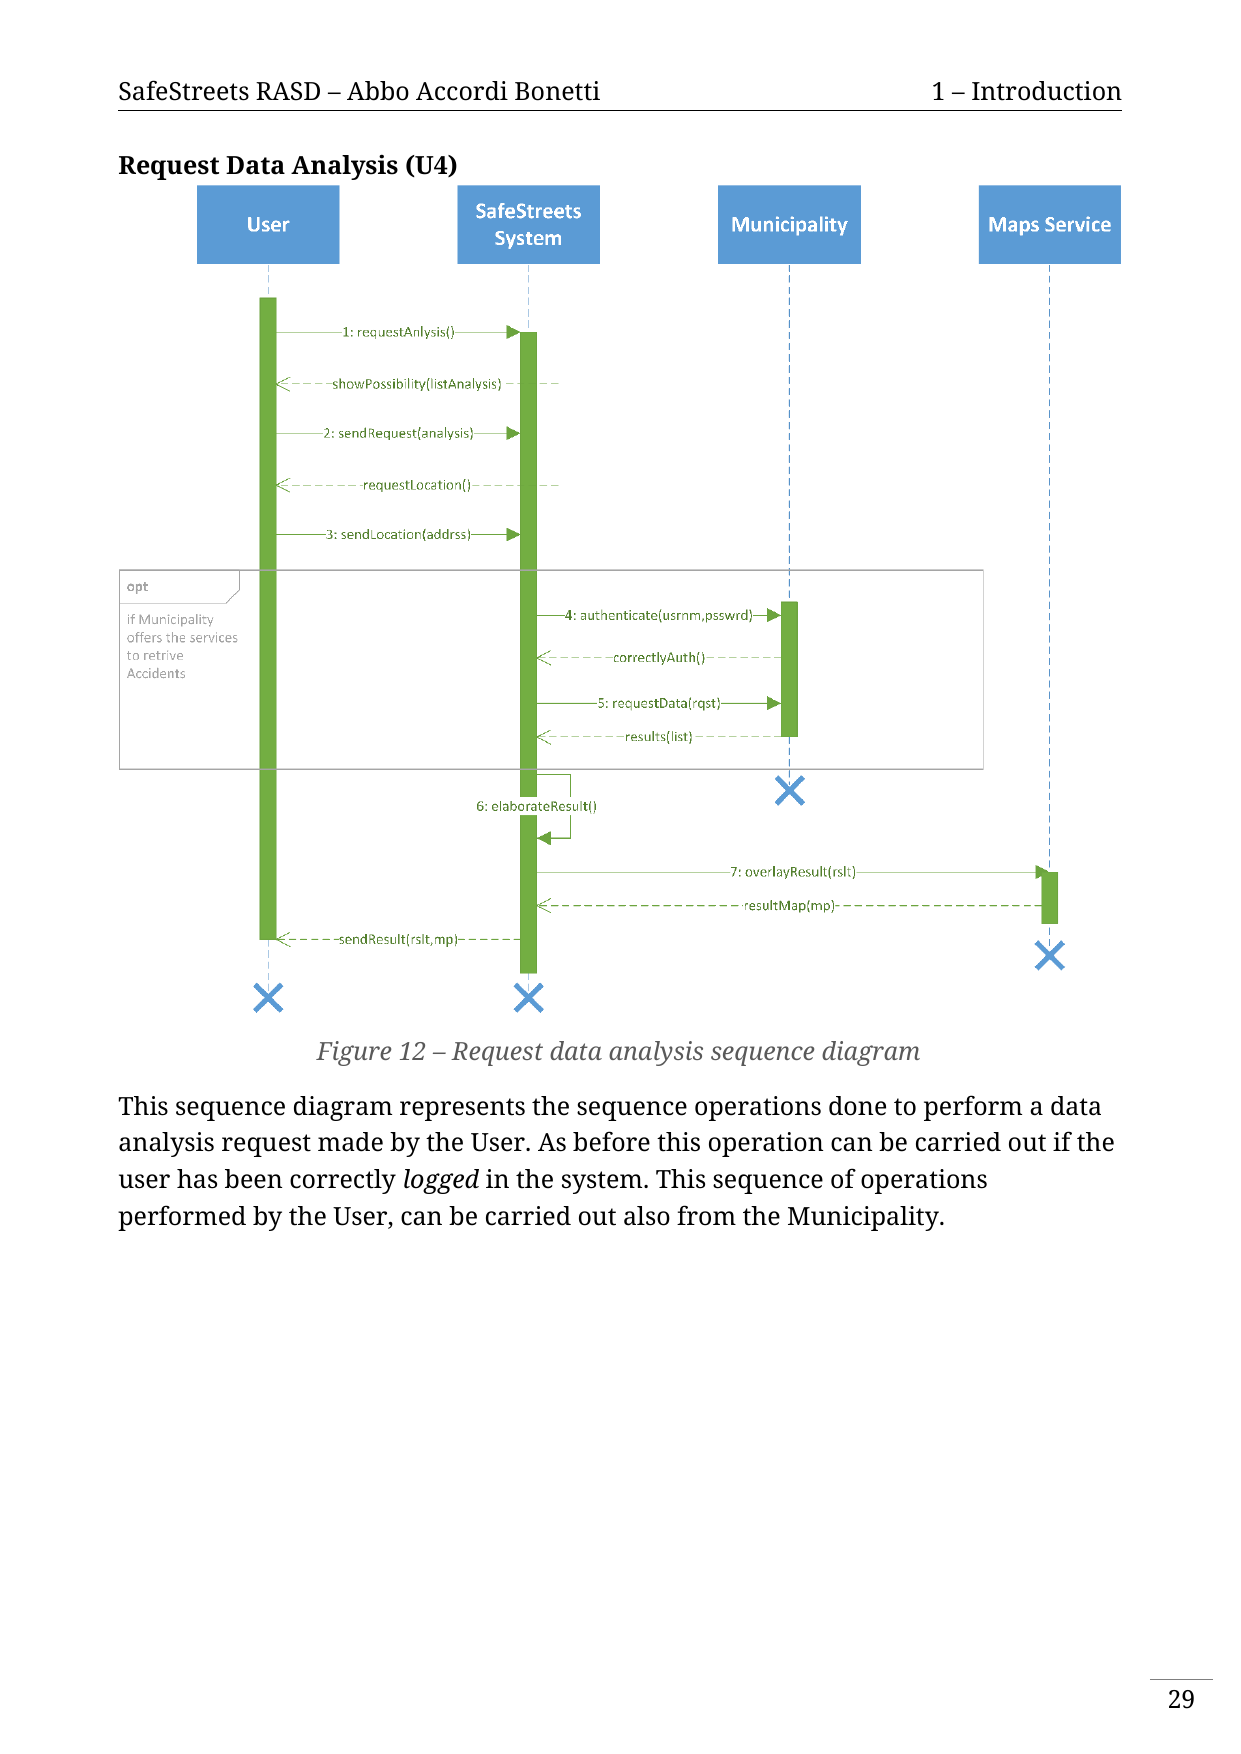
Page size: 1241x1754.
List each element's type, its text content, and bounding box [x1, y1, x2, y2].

picture [118, 184, 1123, 1014]
text This sequence diagram represents the sequence operations done to perform a data analysis request made by the User. As before this operation can be carried out if the user has been correctly logged in the system. This sequence of operations performed by the User, can be carried out also from the Municipality. [118, 1088, 1122, 1233]
subtitle Request Data Analysis (U4) [118, 148, 1122, 182]
text Figure 12 – Request data analysis sequence diagram [118, 1033, 1122, 1067]
